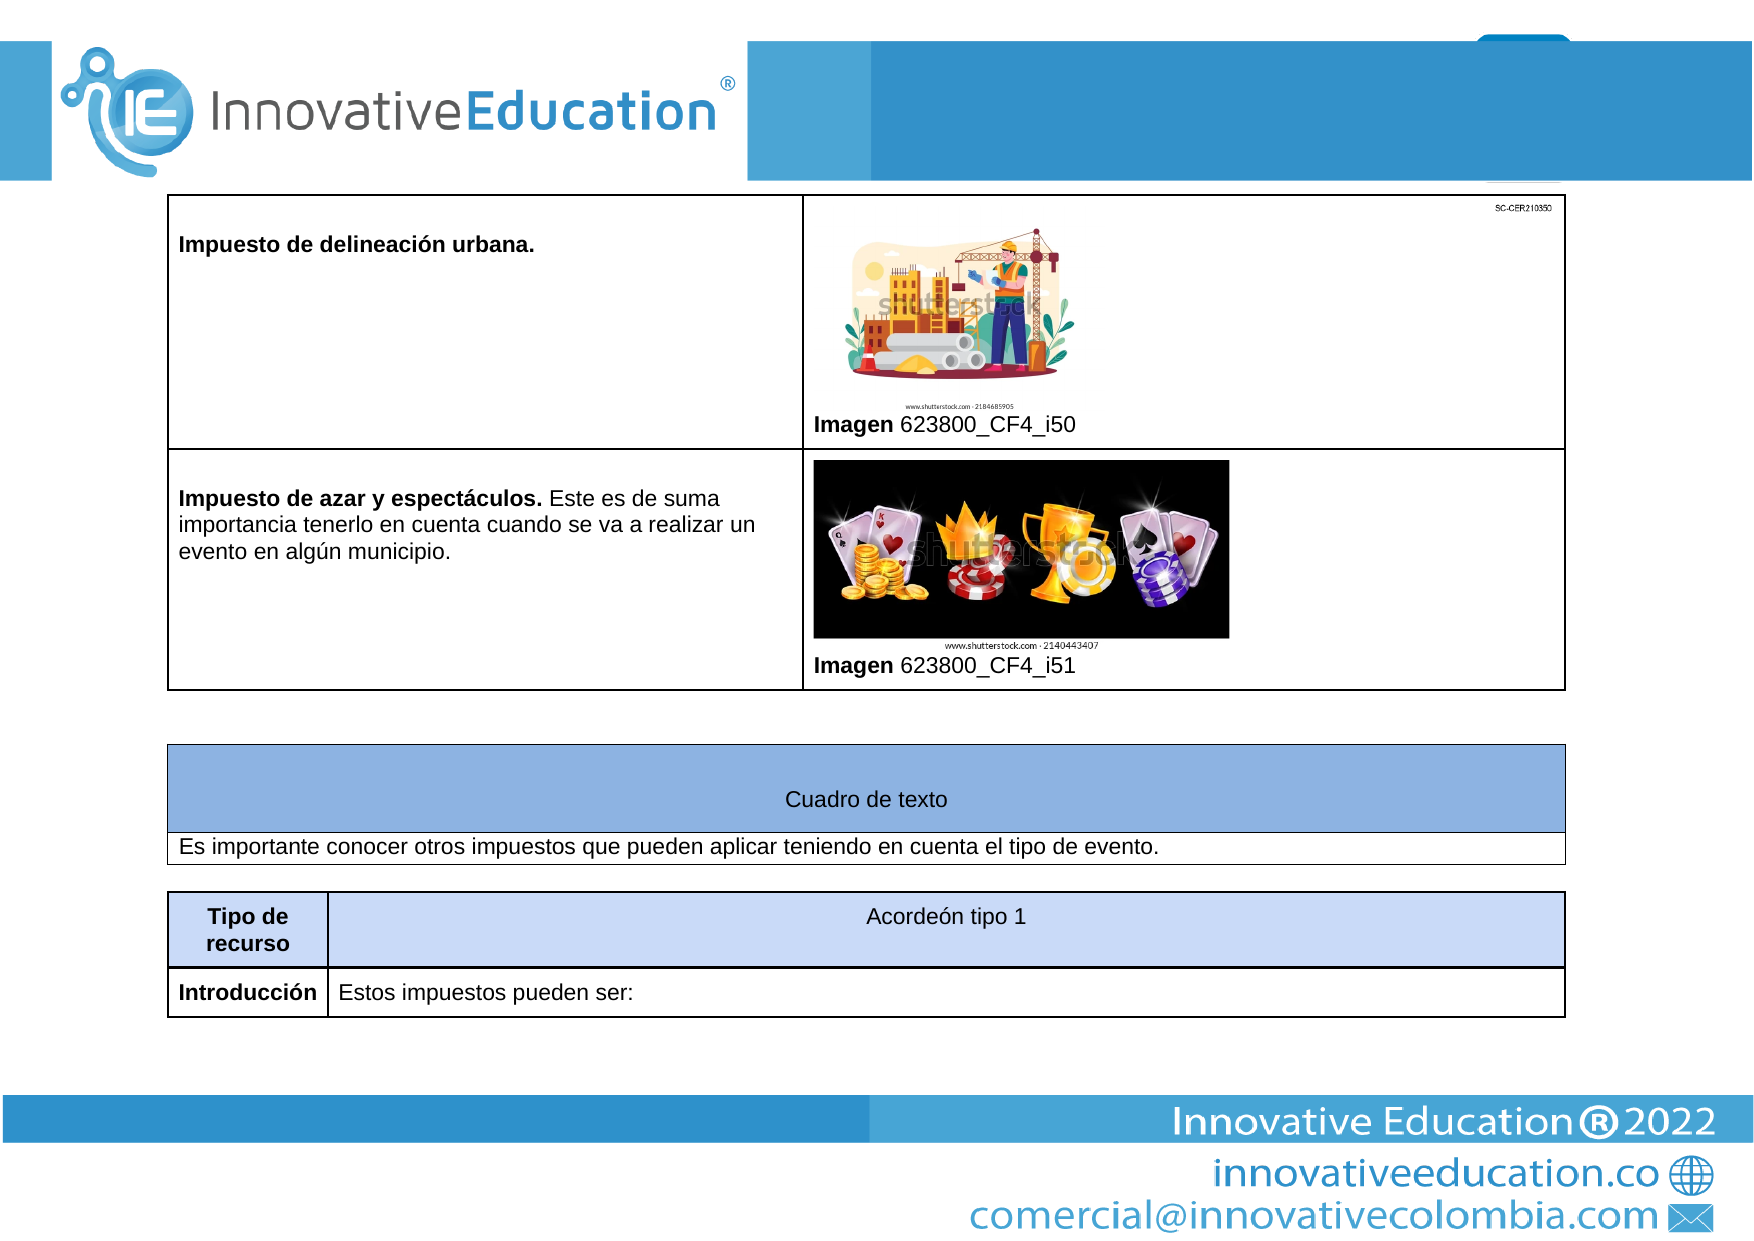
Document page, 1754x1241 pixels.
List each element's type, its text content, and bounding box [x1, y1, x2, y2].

table_header Cuadro de texto [168, 745, 1565, 832]
table_header Tipo de recurso [169, 893, 327, 966]
table_header Acordeón tipo 1 [329, 893, 1564, 966]
table_cell Impuesto de delineación urbana. [169, 196, 802, 447]
table_cell Introducción [169, 969, 327, 1016]
table_cell Imagen 623800_CF4_i50 [804, 196, 1564, 447]
table_cell Estos impuestos pueden ser: [329, 969, 1564, 1016]
table_cell Es importante conocer otros impuestos que pueden aplicar teniendo en cuenta el tipo de evento. [168, 833, 1565, 863]
picture [813, 206, 1106, 411]
picture [813, 460, 1230, 652]
picture [2, 1093, 1754, 1239]
table_cell Imagen 623800_CF4_i51 [804, 450, 1564, 689]
table_cell Impuesto de azar y espectáculos. Este es de suma importancia tenerlo en cuenta cuando se va a realizar un evento en algún municipio. [169, 450, 802, 689]
picture [0, 28, 1752, 214]
